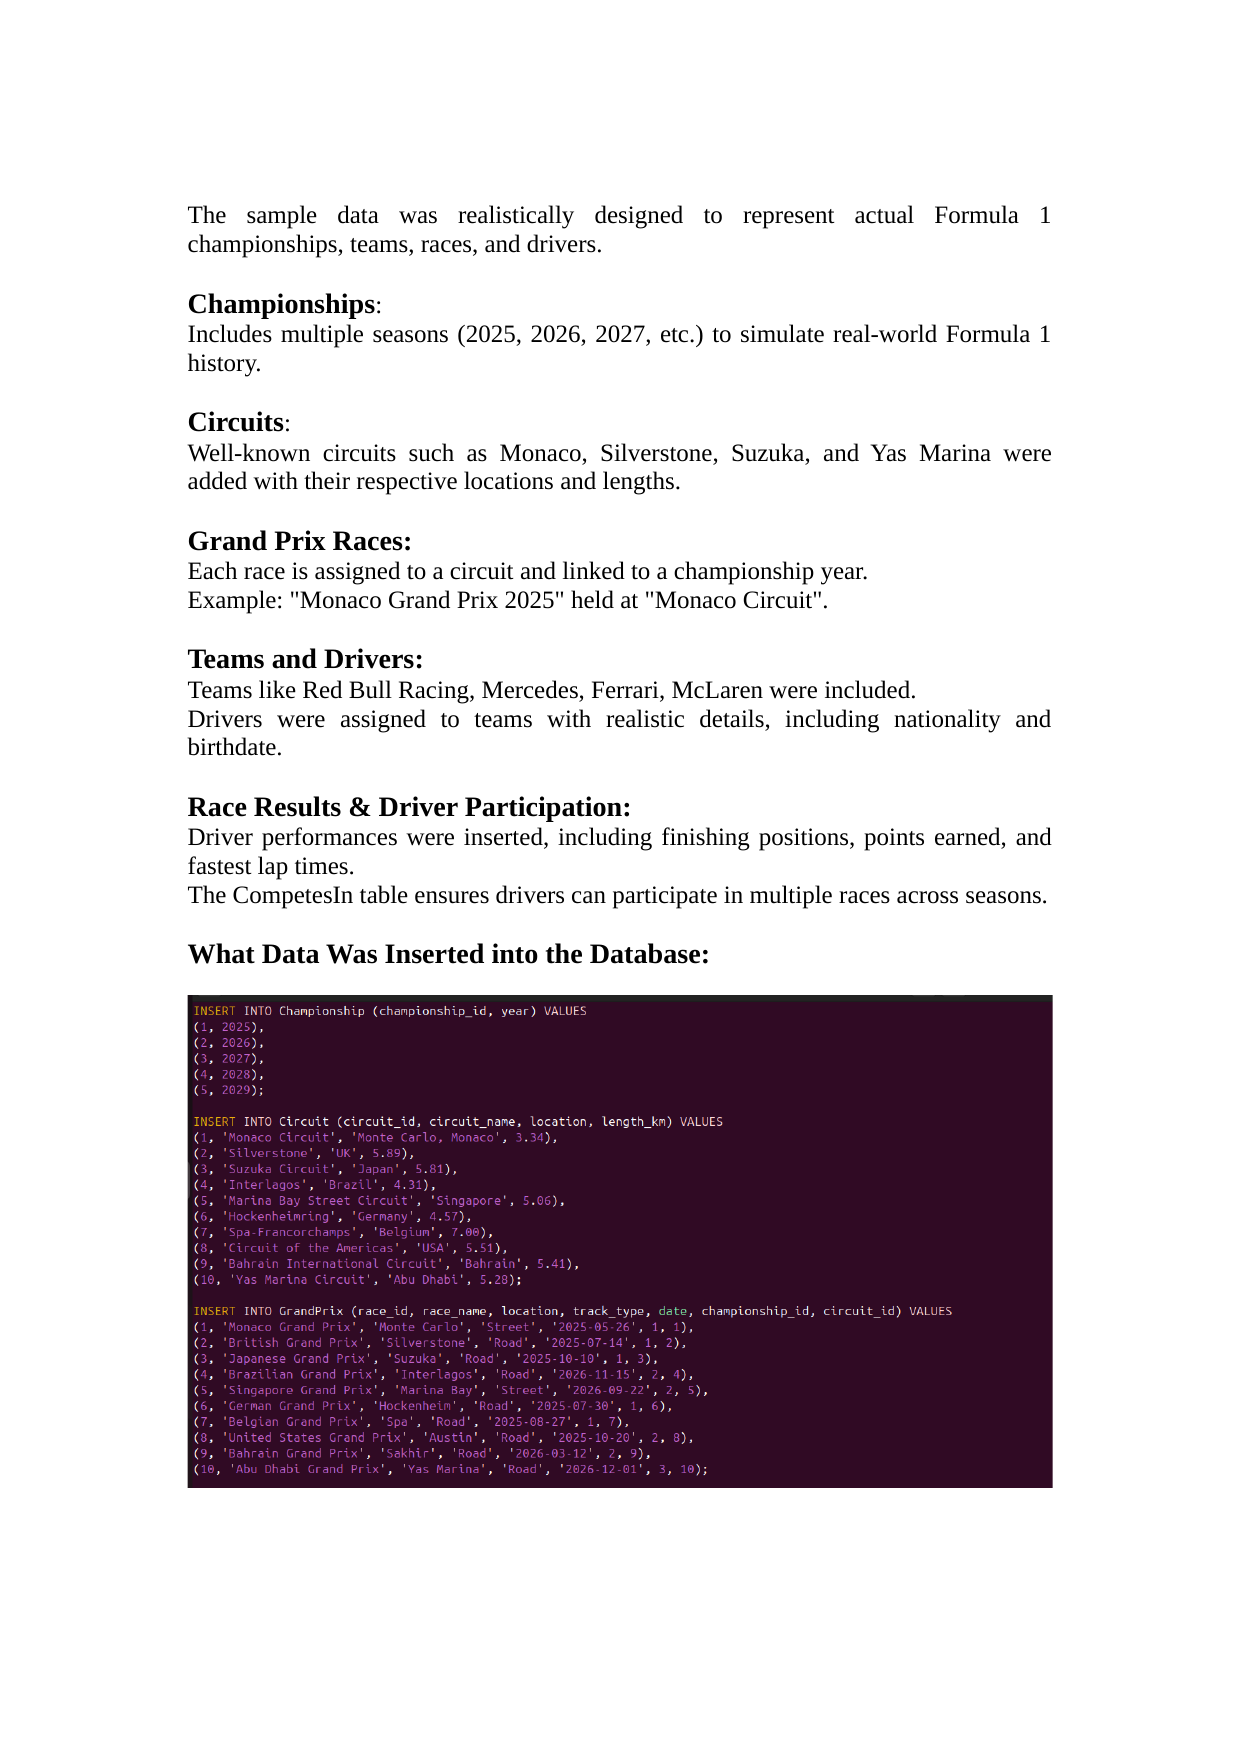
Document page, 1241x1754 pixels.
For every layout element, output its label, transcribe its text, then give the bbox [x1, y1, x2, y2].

text Driver performances were inserted, including finishing positions, points earned, and fastest lap times. [187, 822, 1053, 880]
text The sample data was realistically designed to represent actual Formula 1 championships, teams, races, and drivers. [187, 200, 1053, 258]
text Includes multiple seasons (2025, 2026, 2027, etc.) to simulate real-world Formula 1 history. [187, 319, 1053, 377]
text Teams and Drivers: [187, 643, 1053, 675]
text Race Results & Driver Participation: [187, 790, 1053, 822]
text Drivers were assigned to teams with realistic details, including nationality and birthdate. [187, 704, 1053, 761]
picture [187, 995, 1053, 1488]
text What Data Was Inserted into the Database: [187, 937, 1053, 970]
text Example: "Monaco Grand Prix 2025" held at "Monaco Circuit". [187, 585, 1053, 614]
text Grand Prix Races: [187, 524, 1053, 556]
text Well-known circuits such as Monaco, Silverstone, Suzuka, and Yas Marina were added with their respective locations and lengths. [187, 438, 1053, 495]
text Each race is assigned to a circuit and linked to a championship year. [187, 556, 1053, 585]
text Teams like Red Bull Racing, Mercedes, Ferrari, McLaren were included. [187, 675, 1053, 704]
text The CompetesIn table ensures drivers can participate in multiple races across seasons. [187, 880, 1053, 909]
text Circuits: [187, 405, 1053, 438]
text Championships: [187, 287, 1053, 319]
